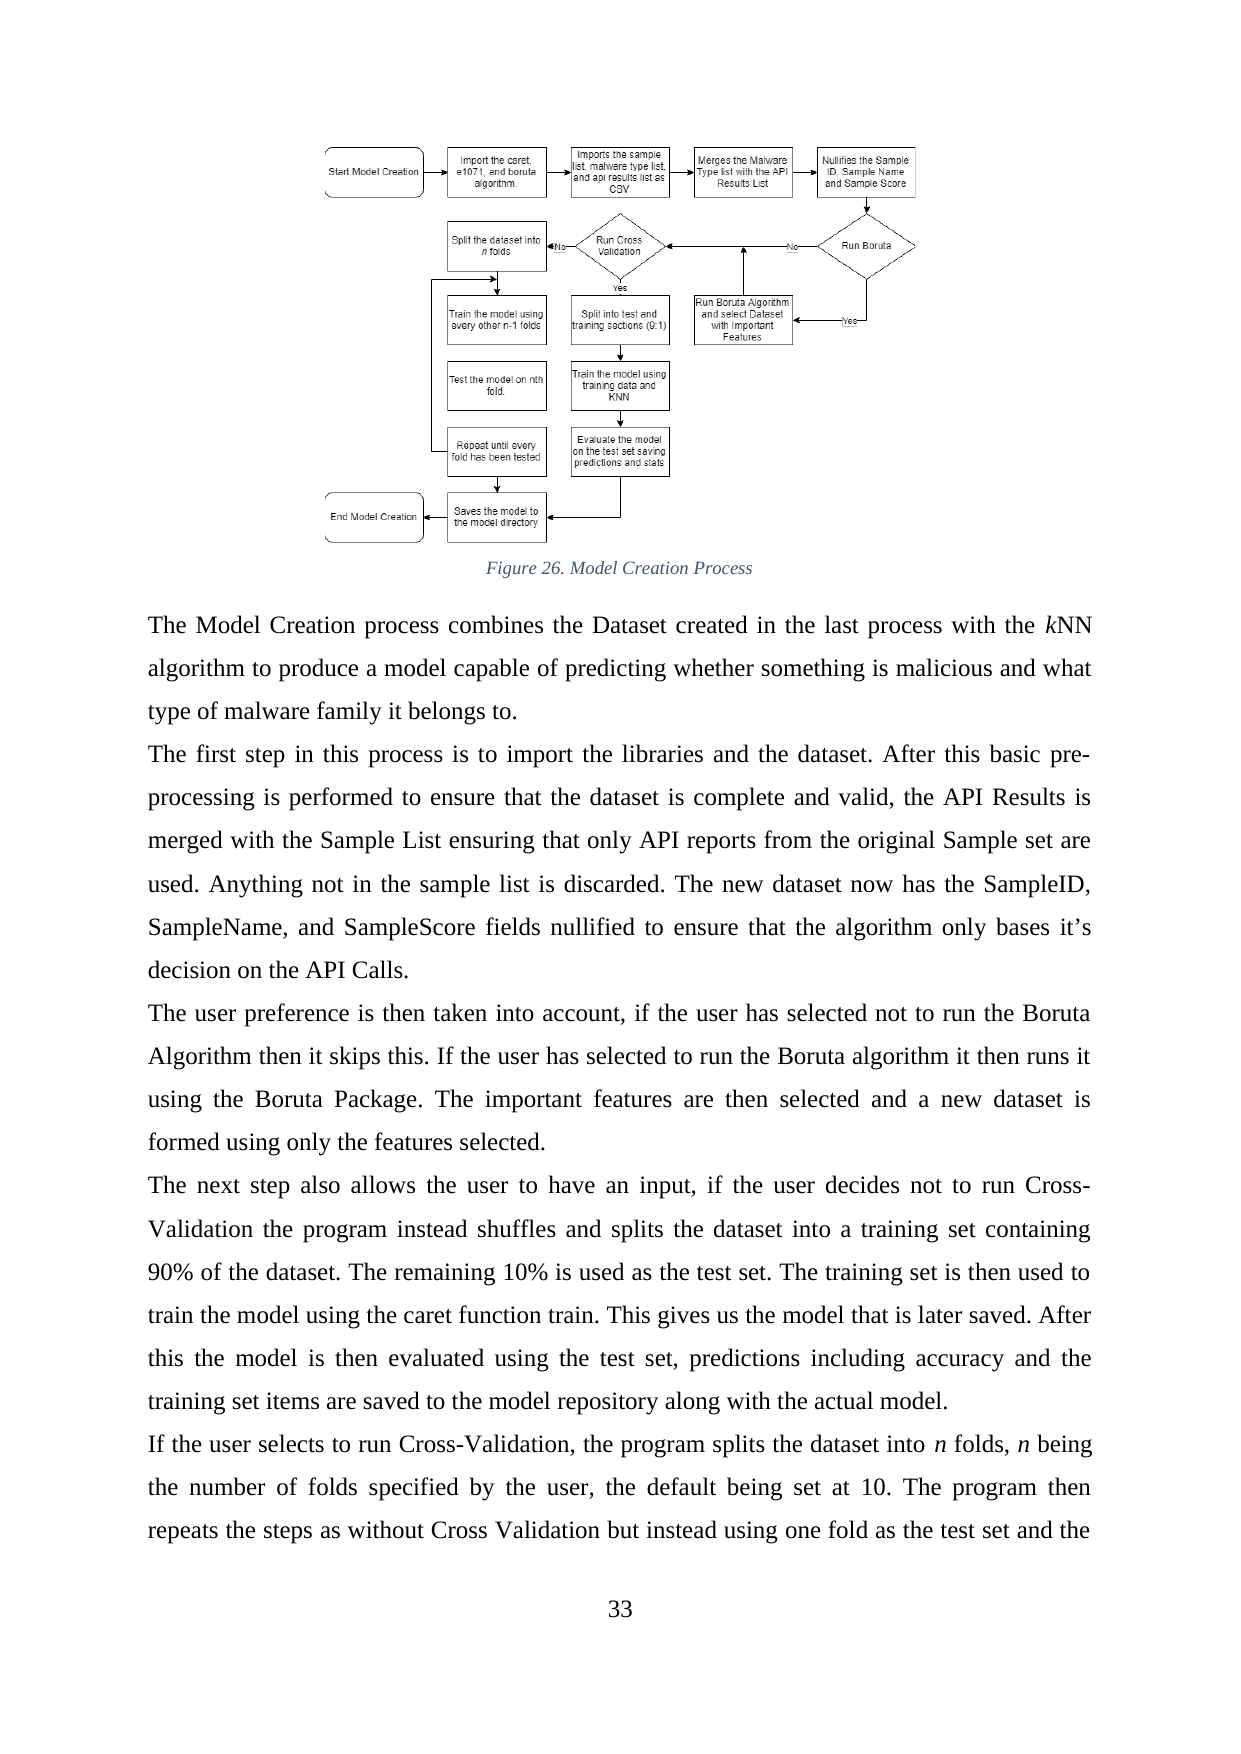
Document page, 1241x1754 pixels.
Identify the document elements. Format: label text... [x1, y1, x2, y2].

text The user preference is then taken into account, if the user has selected not to run the Boruta Algorithm then it skips this. If the user has selected to run the Boruta algorithm it then runs it using the Boruta Package. The important features are then selected and a new dataset is formed using only the features selected. [148, 998, 1092, 1156]
text The next step also allows the user to have an input, if the user decides not to run Cross-Validation the program instead shuffles and splits the dataset into a training set containing 90% of the dataset. The remaining 10% is used as the test set. The training set is then used to train the model using the caret function train. This gives us the model that is later saved. After this the model is then evaluated using the test set, predictions including accuracy and the training set items are saved to the model repository along with the actual model. [148, 1171, 1092, 1415]
text The Model Creation process combines the Dataset created in the last process with the kNN algorithm to produce a model capable of predicting whether something is malicious and what type of malware family it belongs to. [148, 610, 1092, 725]
picture [325, 147, 916, 543]
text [148, 1429, 1092, 1544]
text The first step in this process is to import the libraries and the dataset. After this basic pre-processing is performed to ensure that the dataset is complete and valid, the API Results is merged with the Sample List ensuring that only API reports from the original Sample set are used. Anything not in the sample list is discarded. The new dataset now has the SampleID, SampleName, and SampleScore fields nullified to ensure that the algorithm only bases it’s decision on the API Calls. [148, 739, 1092, 984]
